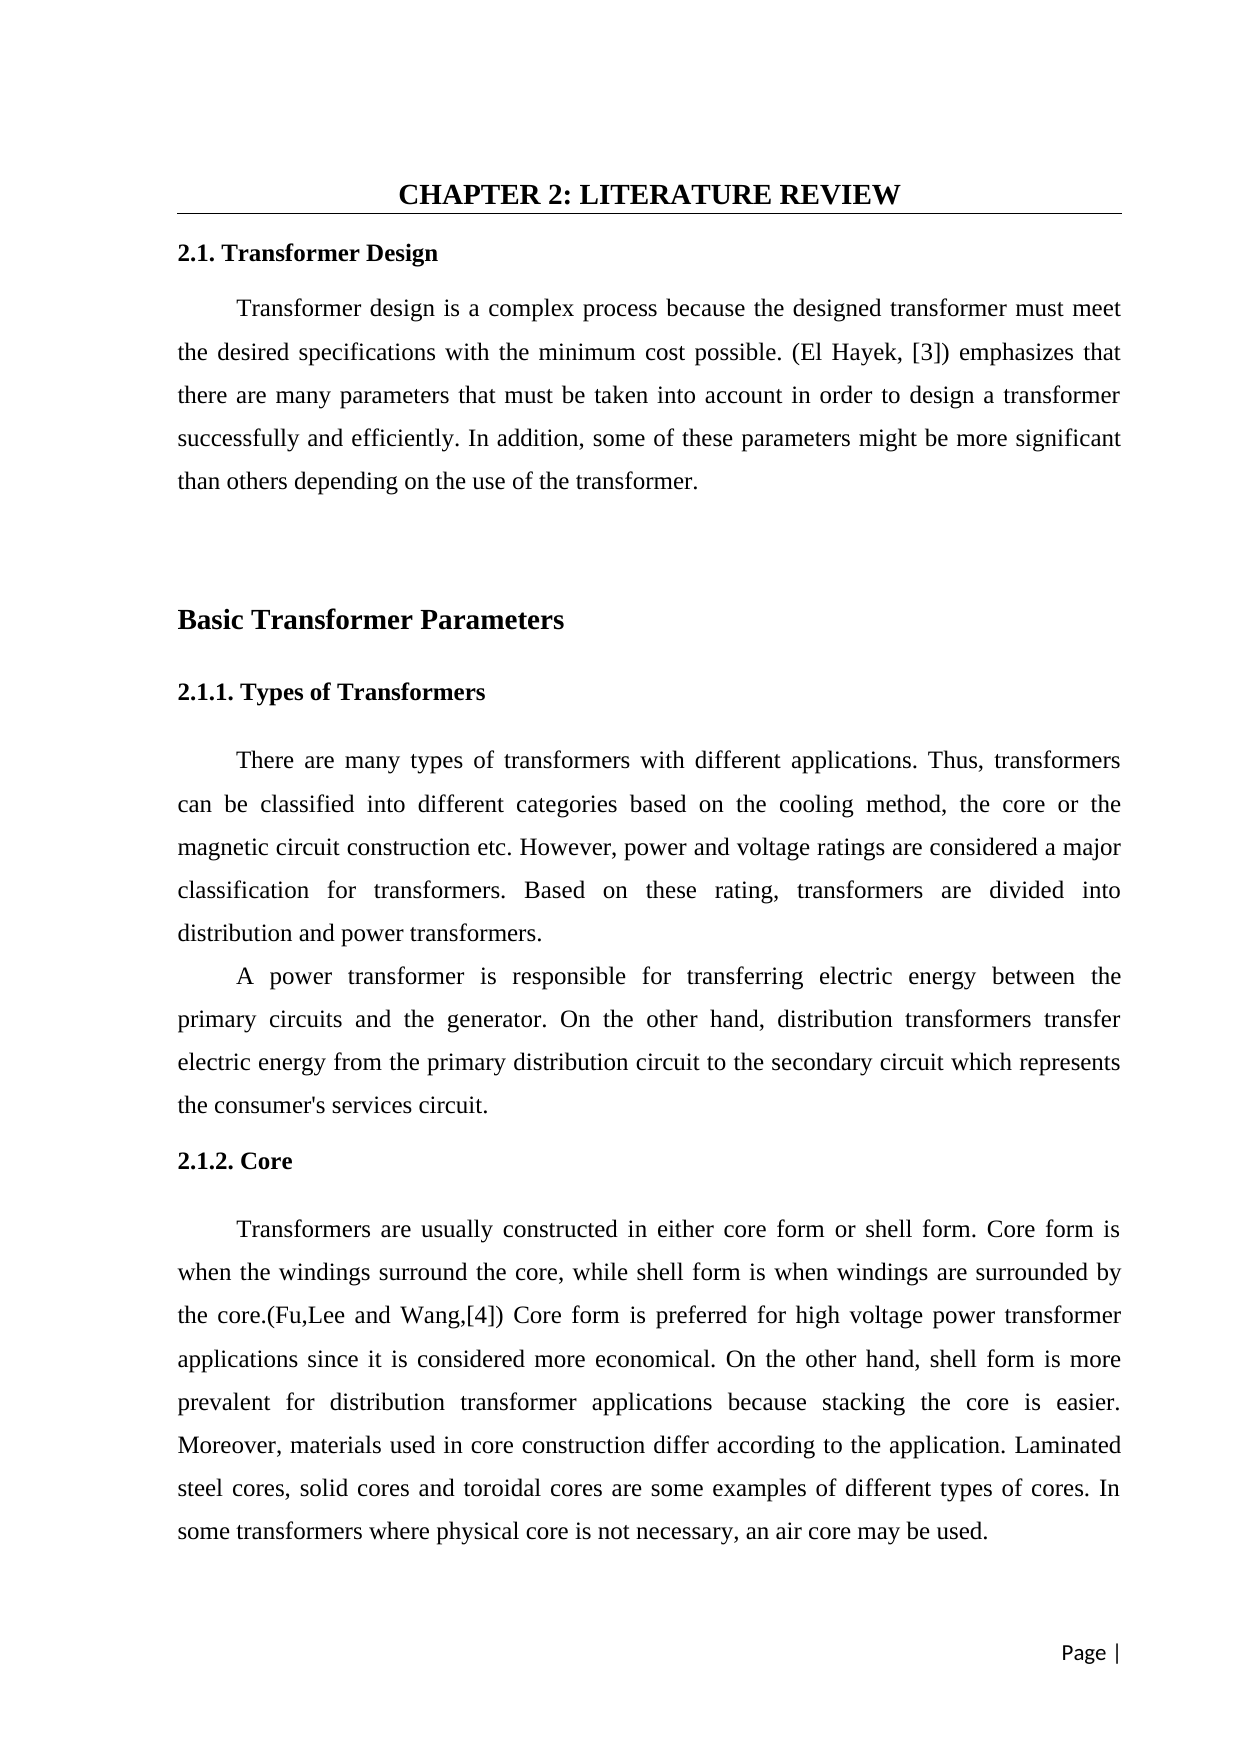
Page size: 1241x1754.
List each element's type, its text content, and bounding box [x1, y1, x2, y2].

text Basic Transformer Parameters [177, 602, 1122, 636]
text There are many types of transformers with different applications. Thus, transformers can be classified into different categories based on the cooling method, the core or the magnetic circuit construction etc. However, power and voltage ratings are considered a major classification for transformers. Based on these rating, transformers are divided into distribution and power transformers. [177, 746, 1122, 947]
subtitle CHAPTER 2: LITERATURE REVIEW [177, 177, 1122, 213]
subtitle 2.1.2. Core [177, 1146, 1122, 1175]
subtitle 2.1. Transformer Design [177, 238, 1122, 267]
text A power transformer is responsible for transferring electric energy between the primary circuits and the generator. On the other hand, distribution transformers transfer electric energy from the primary distribution circuit to the secondary circuit which represents the consumer's services circuit. [177, 961, 1122, 1119]
subtitle 2.1.1. Types of Transformers [177, 677, 1122, 706]
text Transformer design is a complex process because the designed transformer must meet the desired specifications with the minimum cost possible. (El Hayek, [3]) emphasizes that there are many parameters that must be taken into account in order to design a transformer successfully and efficiently. In addition, some of these parameters might be more significant than others depending on the use of the transformer. [177, 293, 1122, 495]
text Transformers are usually constructed in either core form or shell form. Core form is when the windings surround the core, while shell form is when windings are surrounded by the core.(Fu,Lee and Wang,[4]) Core form is preferred for high voltage power transformer applications since it is considered more economical. On the other hand, shell form is more prevalent for distribution transformer applications because stacking the core is easier. Moreover, materials used in core construction differ according to the application. Laminated steel cores, solid cores and toroidal cores are some examples of different types of cores. In some transformers where physical core is not necessary, an air core may be used. [177, 1214, 1122, 1545]
